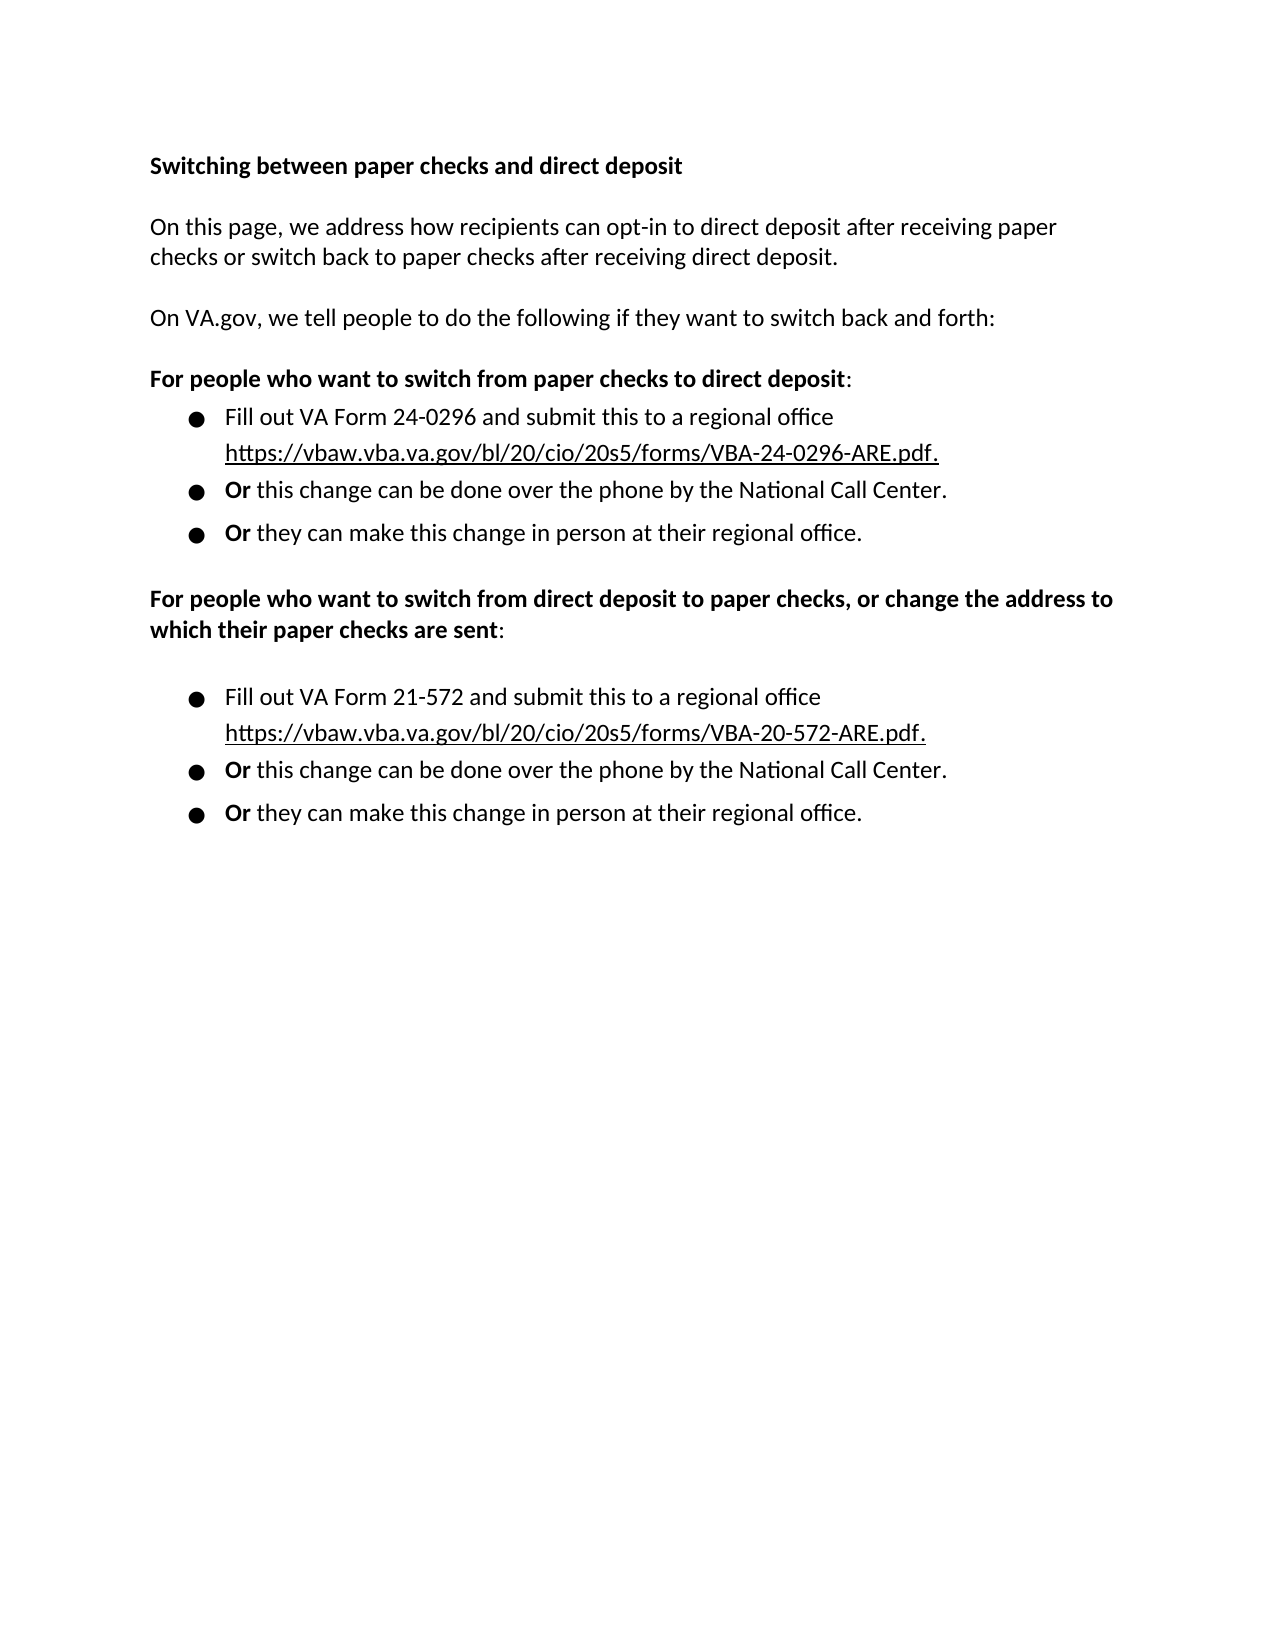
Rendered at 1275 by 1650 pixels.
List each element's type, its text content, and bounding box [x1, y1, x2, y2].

text Switching between paper checks and direct deposit [150, 150, 1125, 211]
text On VA.gov, we tell people to do the following if they want to switch back and forth: [150, 303, 1125, 333]
text For people who want to switch from direct deposit to paper checks, or change the address to which their paper checks are sent: [150, 583, 1125, 675]
text For people who want to switch from paper checks to direct deposit: [150, 364, 1125, 394]
text On this page, we address how recipients can opt-in to direct deposit after receiving paper checks or switch back to paper checks after receiving direct deposit. [150, 211, 1125, 272]
list Fill out VA Form 24-0296 and submit this to a regional office https://vbaw.vba.va.gov/bl/20/cio/20s5/forms/VBA-24-0296-ARE.pdf. [187, 394, 1125, 467]
list Or this change can be done over the phone by the National Call Center. [187, 467, 1125, 510]
list Or they can make this change in person at their regional office. [187, 791, 1125, 833]
list Or they can make this change in person at their regional office. [187, 510, 1125, 553]
list Fill out VA Form 21-572 and submit this to a regional office https://vbaw.vba.va.gov/bl/20/cio/20s5/forms/VBA-20-572-ARE.pdf. [187, 675, 1125, 748]
list Or this change can be done over the phone by the National Call Center. [187, 748, 1125, 791]
